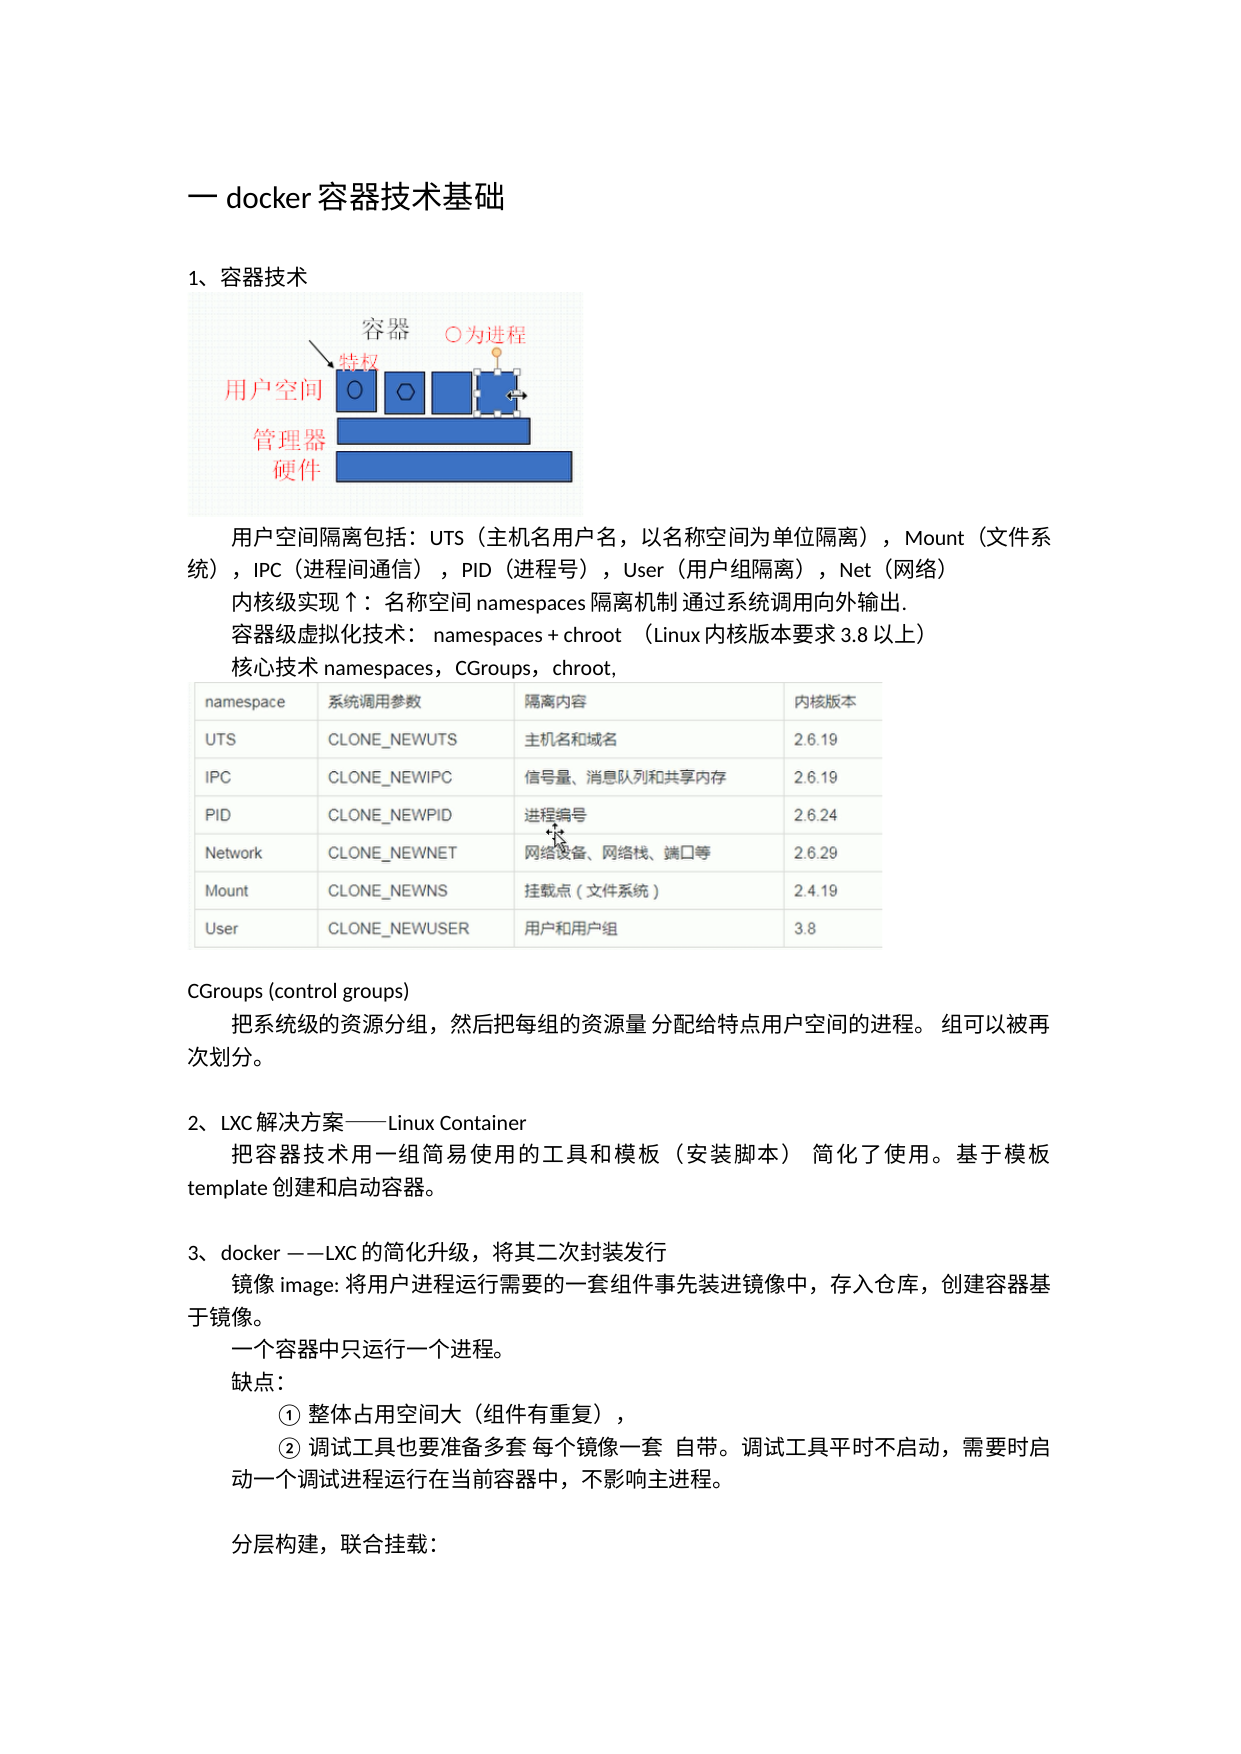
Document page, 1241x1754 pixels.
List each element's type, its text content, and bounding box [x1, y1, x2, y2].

list ①整体占用空间大（组件有重复）， [231, 1397, 1053, 1429]
list 缺点： [187, 1364, 1053, 1397]
picture [187, 682, 883, 950]
list 一个容器中只运行一个进程。 [187, 1332, 1053, 1364]
text 核心技术 namespaces，CGroups，chroot, [187, 649, 1053, 682]
list ②调试工具也要准备多套 每个镜像一套 自带。调试工具平时不启动，需要时启动一个调试进程运行在当前容器中，不影响主进程。 [231, 1429, 1053, 1494]
list 镜像image: 将用户进程运行需要的一套组件事先装进镜像中，存入仓库，创建容器基于镜像。 [187, 1267, 1053, 1332]
text 内核级实现↑：名称空间namespaces隔离机制 通过系统调用向外输出. [187, 584, 1053, 617]
text 1、容器技术 [187, 259, 1053, 292]
picture [187, 292, 584, 517]
list 分层构建，联合挂载： [187, 1527, 1053, 1559]
text 用户空间隔离包括：UTS（主机名用户名，以名称空间为单位隔离），Mount（文件系统），IPC（进程间通信） ，PID（进程号），User（用户组隔离），Net（网络） [187, 519, 1053, 584]
text 一 docker容器技术基础 [187, 162, 1053, 227]
list 把容器技术用一组简易使用的工具和模板（安装脚本） 简化了使用。基于模板template创建和启动容器。 [187, 1137, 1053, 1202]
list 3、docker ——LXC的简化升级，将其二次封装发行 [187, 1234, 1053, 1267]
list LXC解决方案——Linux Container [187, 1104, 1053, 1137]
text 容器级虚拟化技术： namespaces + chroot （Linux内核版本要求3.8以上） [187, 617, 1053, 649]
list 把系统级的资源分组，然后把每组的资源量 分配给特点用户空间的进程。 组可以被再次划分。 [187, 1007, 1053, 1072]
list CGroups (control groups) [187, 974, 1053, 1007]
